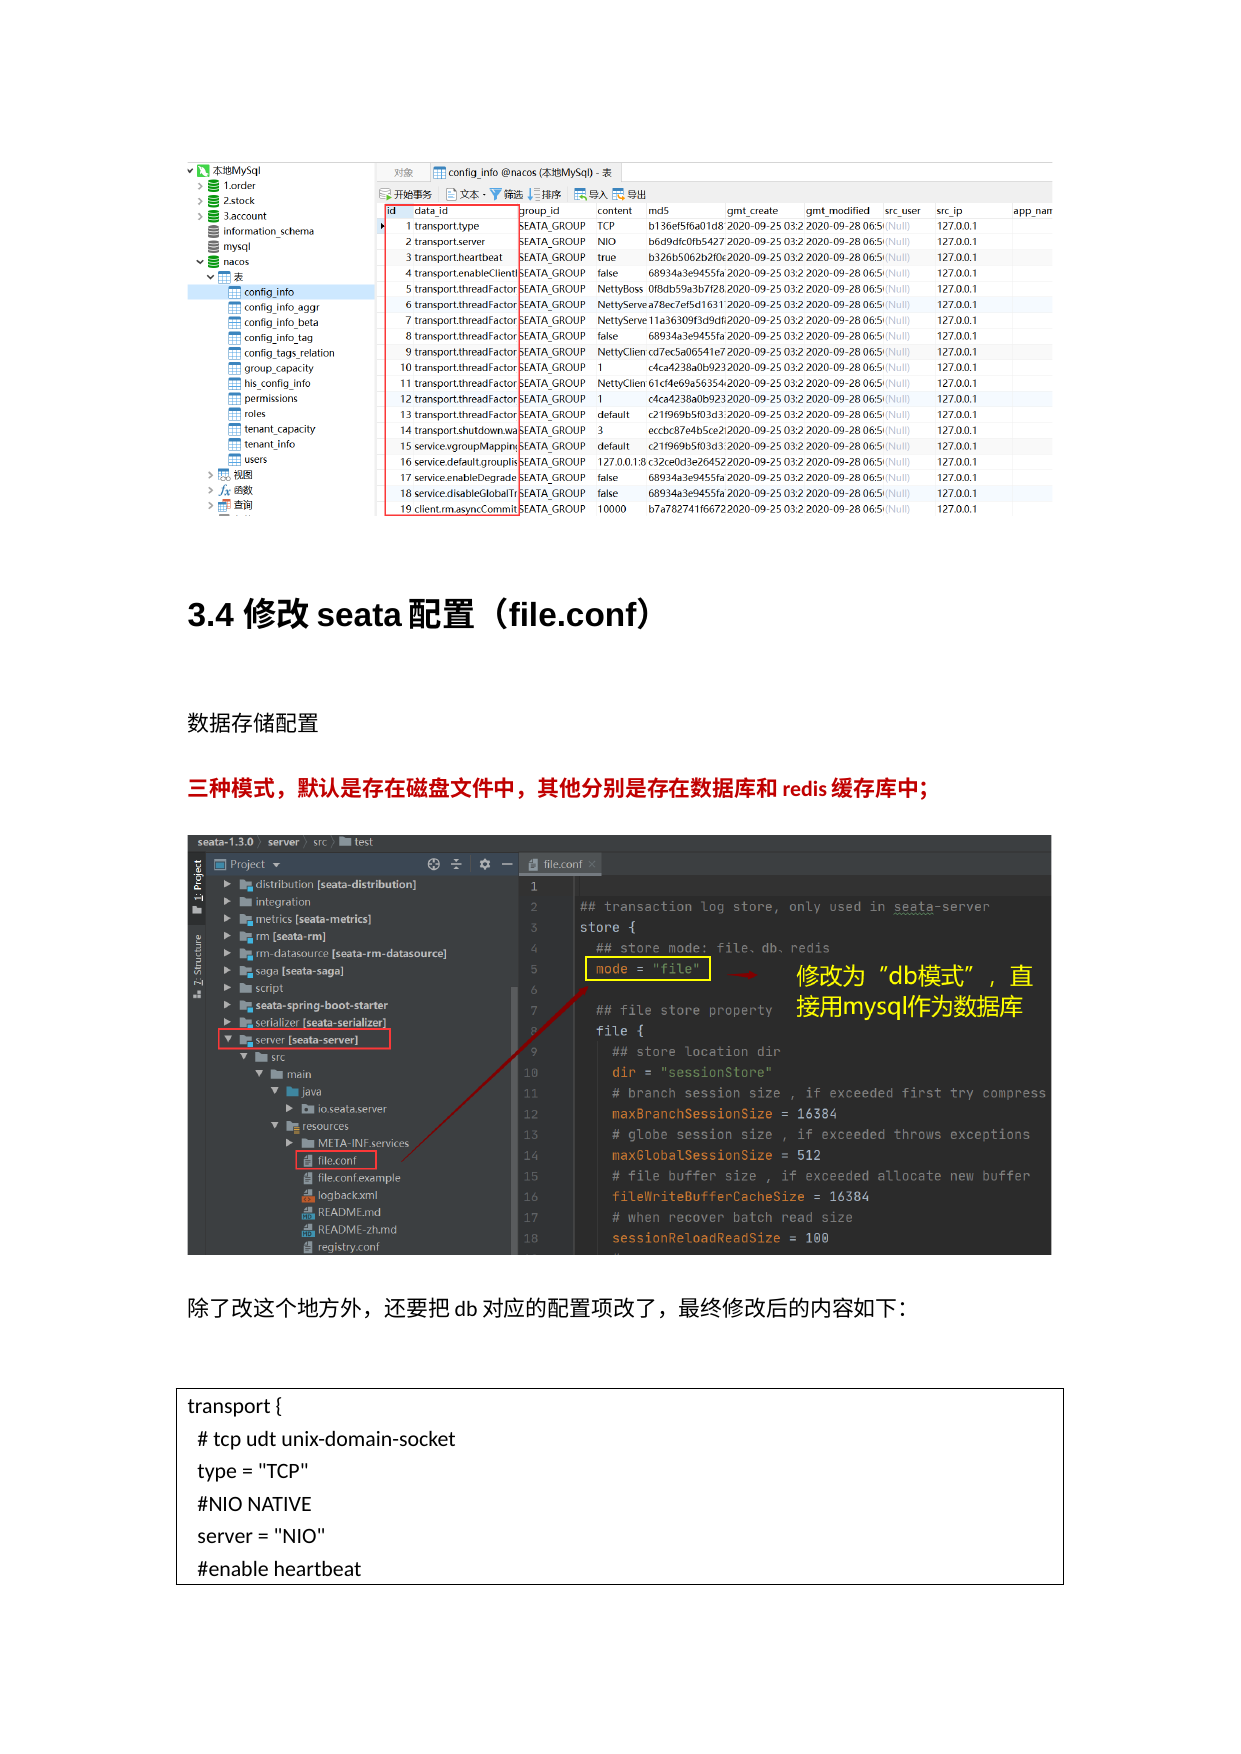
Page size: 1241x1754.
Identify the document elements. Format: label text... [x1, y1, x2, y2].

text 数据存储配置 [187, 706, 1053, 738]
text 三种模式，默认是存在磁盘文件中，其他分别是存在数据库和redis缓存库中； [187, 771, 1053, 803]
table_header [177, 1389, 1063, 1584]
picture [187, 835, 1052, 1255]
text 除了改这个地方外，还要把db对应的配置项改了，最终修改后的内容如下： [187, 1291, 1053, 1323]
picture [187, 162, 1053, 516]
subtitle 3.4 修改seata配置（file.conf） [187, 579, 1053, 644]
